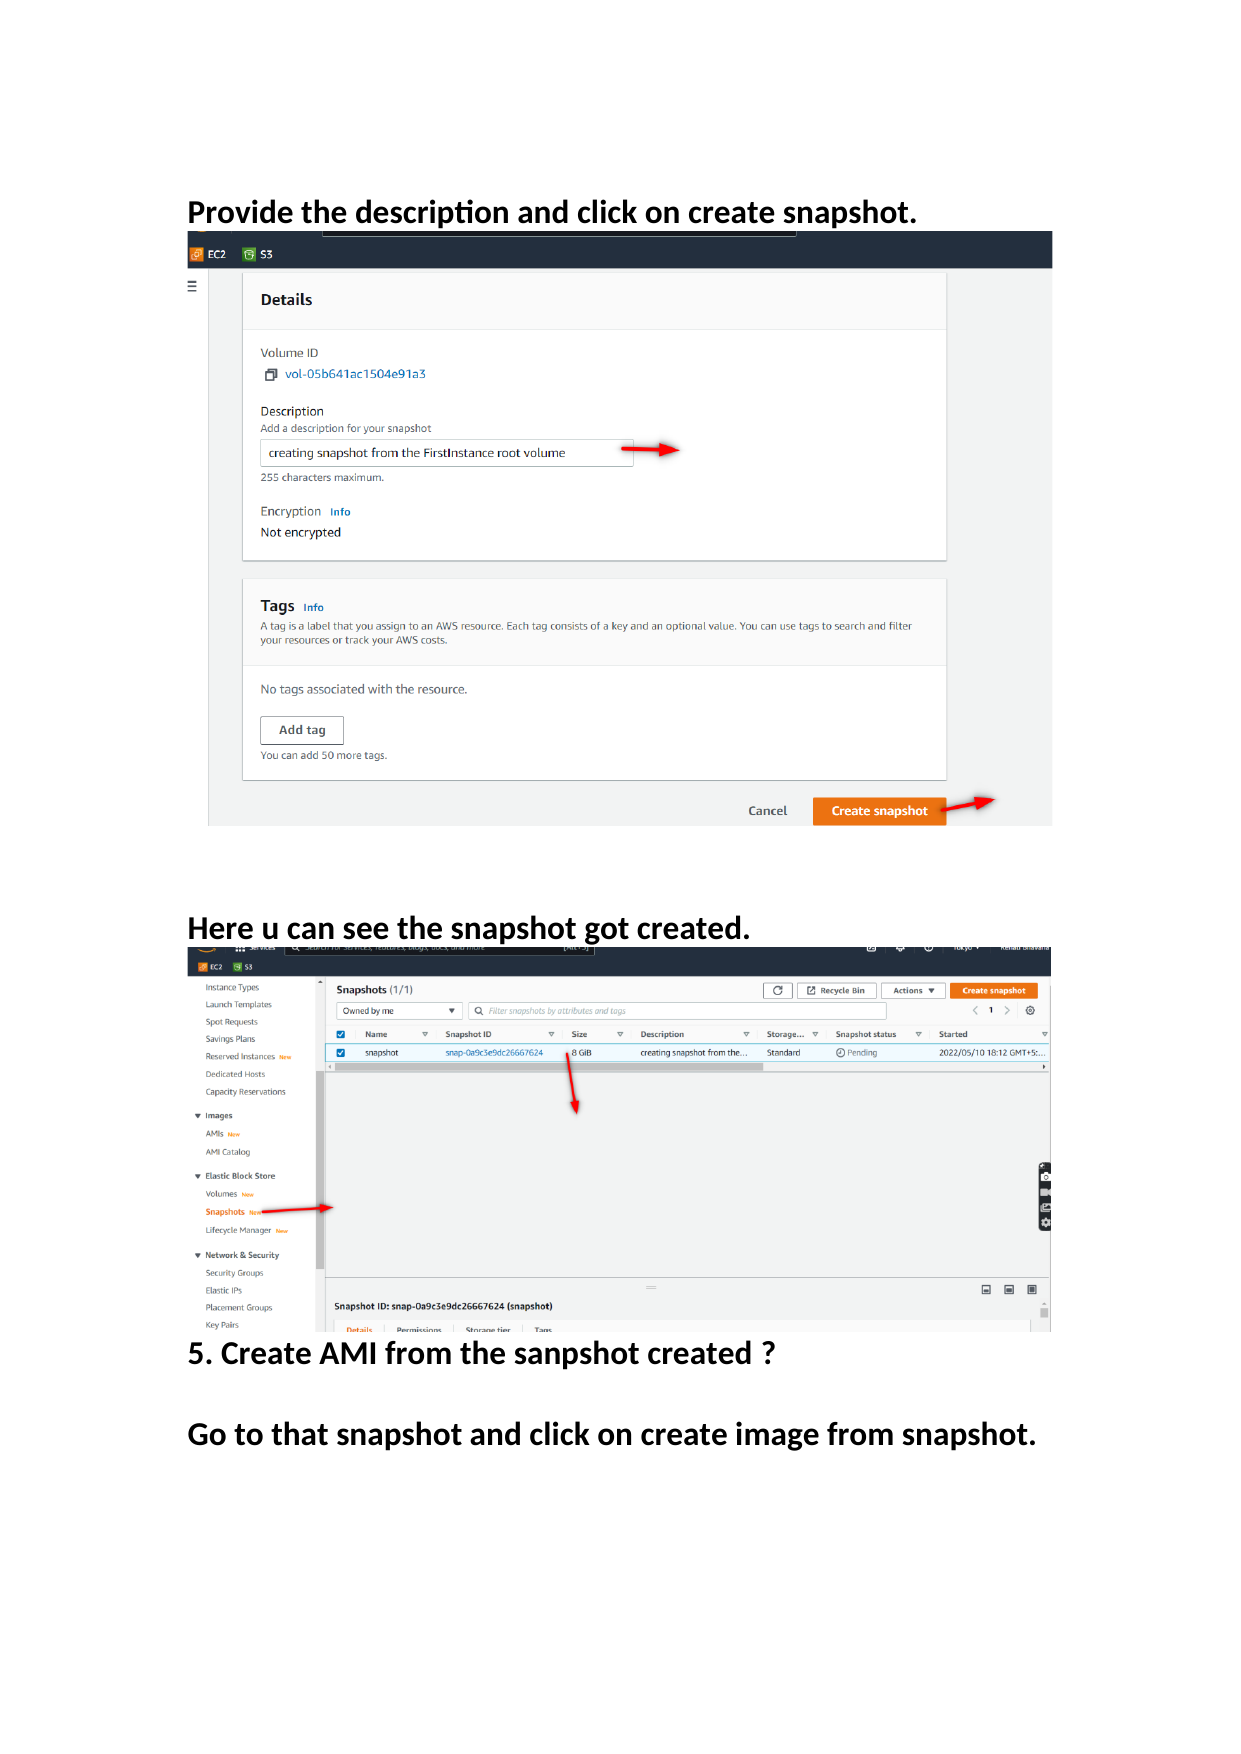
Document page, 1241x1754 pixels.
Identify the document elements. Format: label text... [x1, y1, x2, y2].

list Provide the description and click on create snapshot. [187, 191, 1053, 231]
list Create AMI from the sanpshot created ? [187, 1332, 1053, 1373]
picture [187, 947, 1051, 1332]
list Here u can see the snapshot got created. [187, 907, 1053, 948]
list Go to that snapshot and click on create image from snapshot. [187, 1413, 1053, 1454]
picture [187, 231, 1053, 826]
